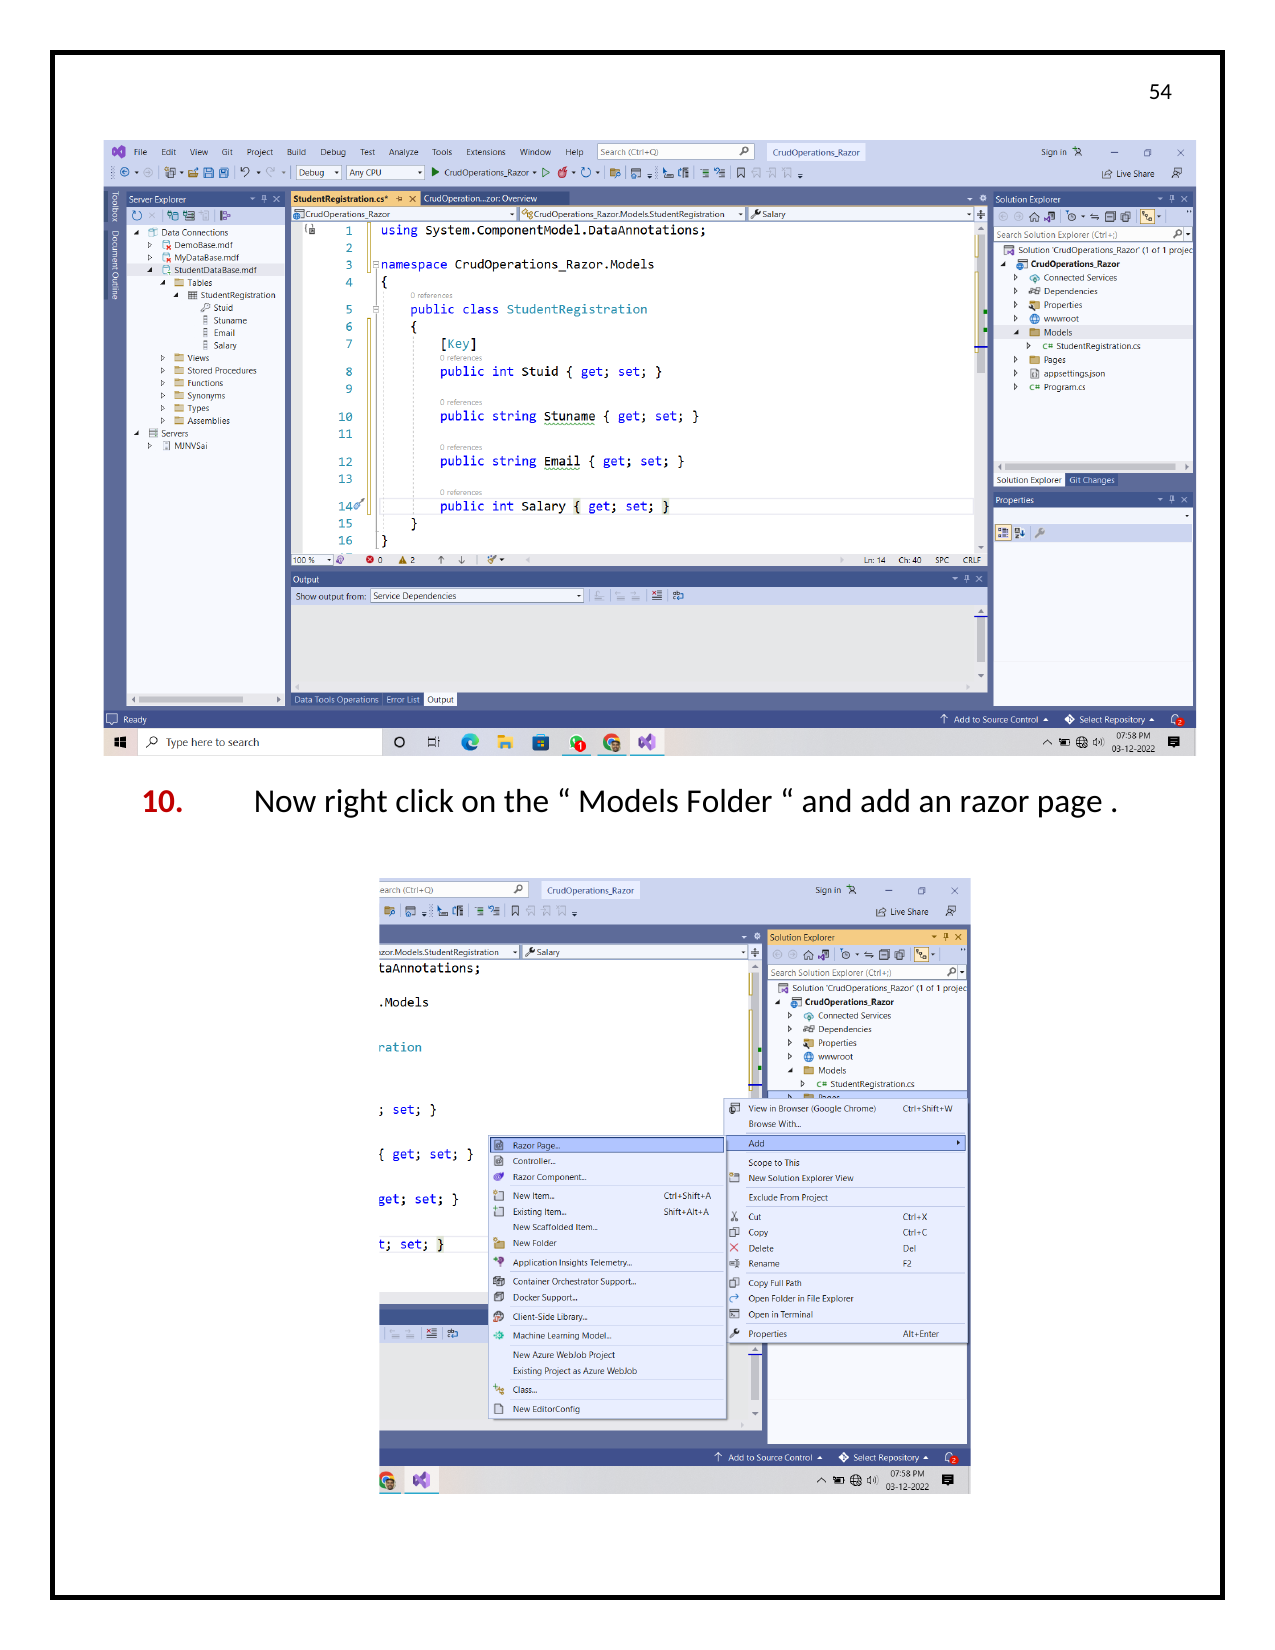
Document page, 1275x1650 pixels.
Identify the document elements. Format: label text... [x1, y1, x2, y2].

picture [379, 878, 971, 1494]
list Now right click on the “ Models Folder “ and add an razor page . [141, 780, 1172, 821]
picture [103, 140, 1197, 756]
